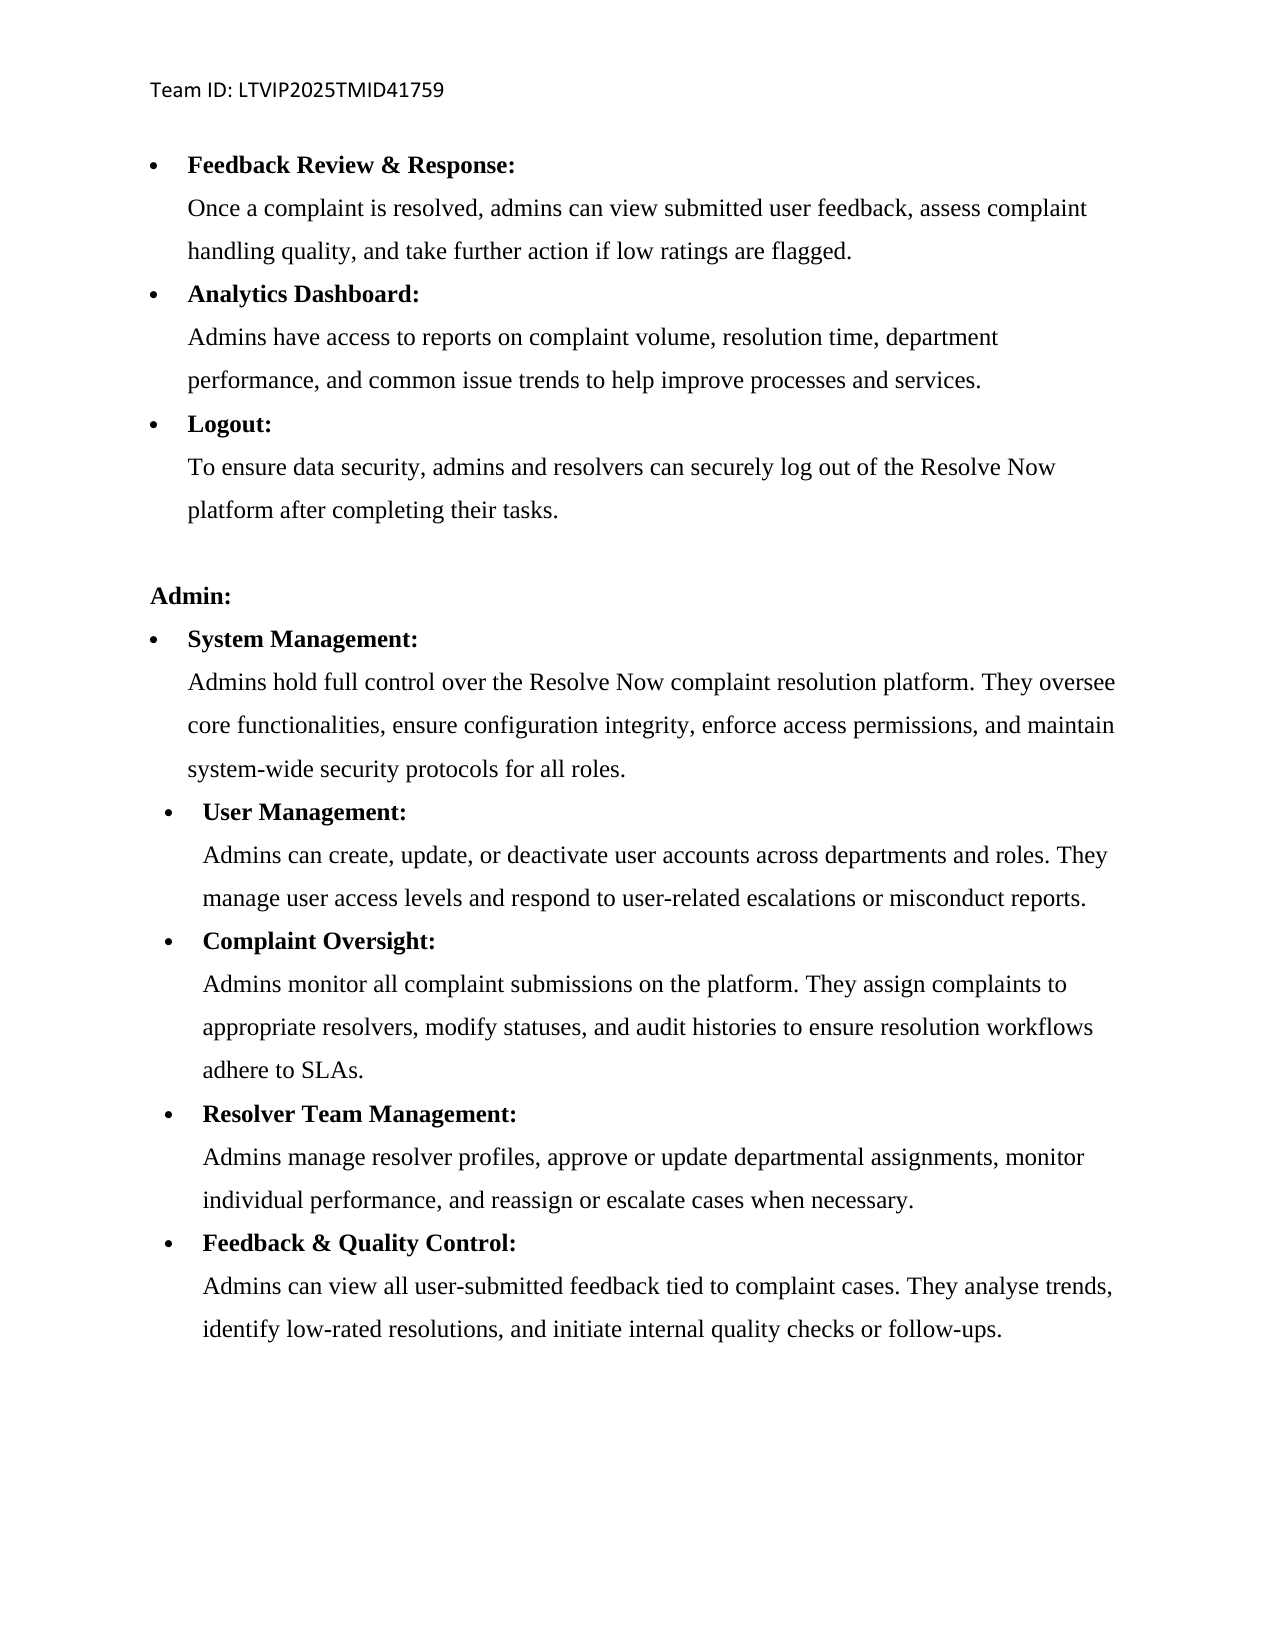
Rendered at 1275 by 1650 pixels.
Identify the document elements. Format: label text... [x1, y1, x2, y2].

list Analytics Dashboard: Admins have access to reports on complaint volume, resolution time, department performance, and common issue trends to help improve processes and services. [150, 279, 1125, 394]
list System Management: Admins hold full control over the Resolve Now complaint resolution platform. They oversee core functionalities, ensure configuration integrity, enforce access permissions, and maintain system-wide security protocols for all roles. [150, 624, 1125, 782]
text Admin: [150, 581, 1125, 610]
list Resolver Team Management: Admins manage resolver profiles, approve or update departmental assignments, monitor individual performance, and reassign or escalate cases when necessary. [165, 1099, 1125, 1214]
list Feedback & Quality Control: Admins can view all user-submitted feedback tied to complaint cases. They analyse trends, identify low-rated resolutions, and initiate internal quality checks or follow-ups. [165, 1228, 1125, 1343]
list Complaint Oversight: Admins monitor all complaint submissions on the platform. They assign complaints to appropriate resolvers, modify statuses, and audit histories to ensure resolution workflows adhere to SLAs. [165, 926, 1125, 1084]
list Logout: To ensure data security, admins and resolvers can securely log out of the Resolve Now platform after completing their tasks. [150, 409, 1125, 524]
list User Management: Admins can create, update, or deactivate user accounts across departments and roles. They manage user access levels and respond to user-related escalations or misconduct reports. [165, 797, 1125, 912]
list Feedback Review & Response: Once a complaint is resolved, admins can view submitted user feedback, assess complaint handling quality, and take further action if low ratings are flagged. [150, 150, 1125, 265]
